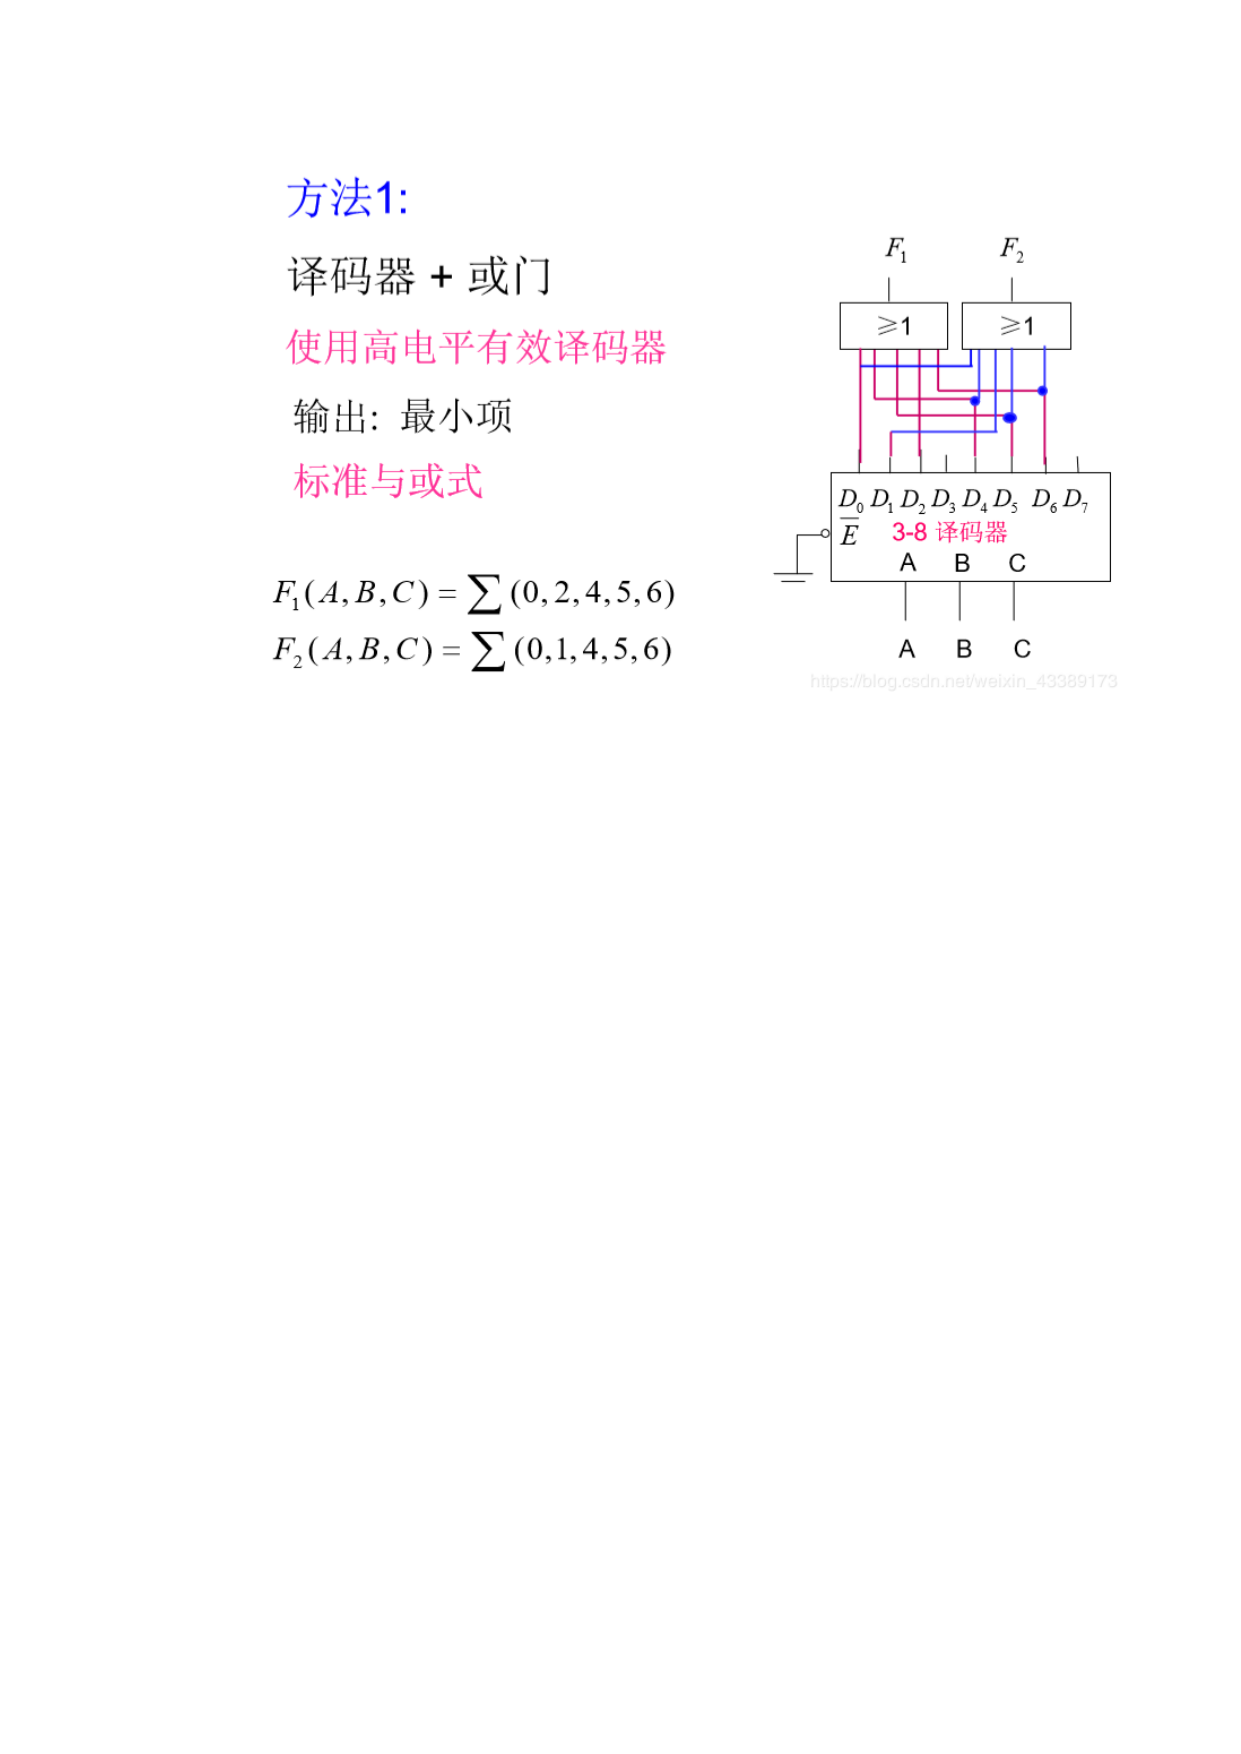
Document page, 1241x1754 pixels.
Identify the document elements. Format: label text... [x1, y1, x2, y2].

picture [262, 162, 1128, 702]
